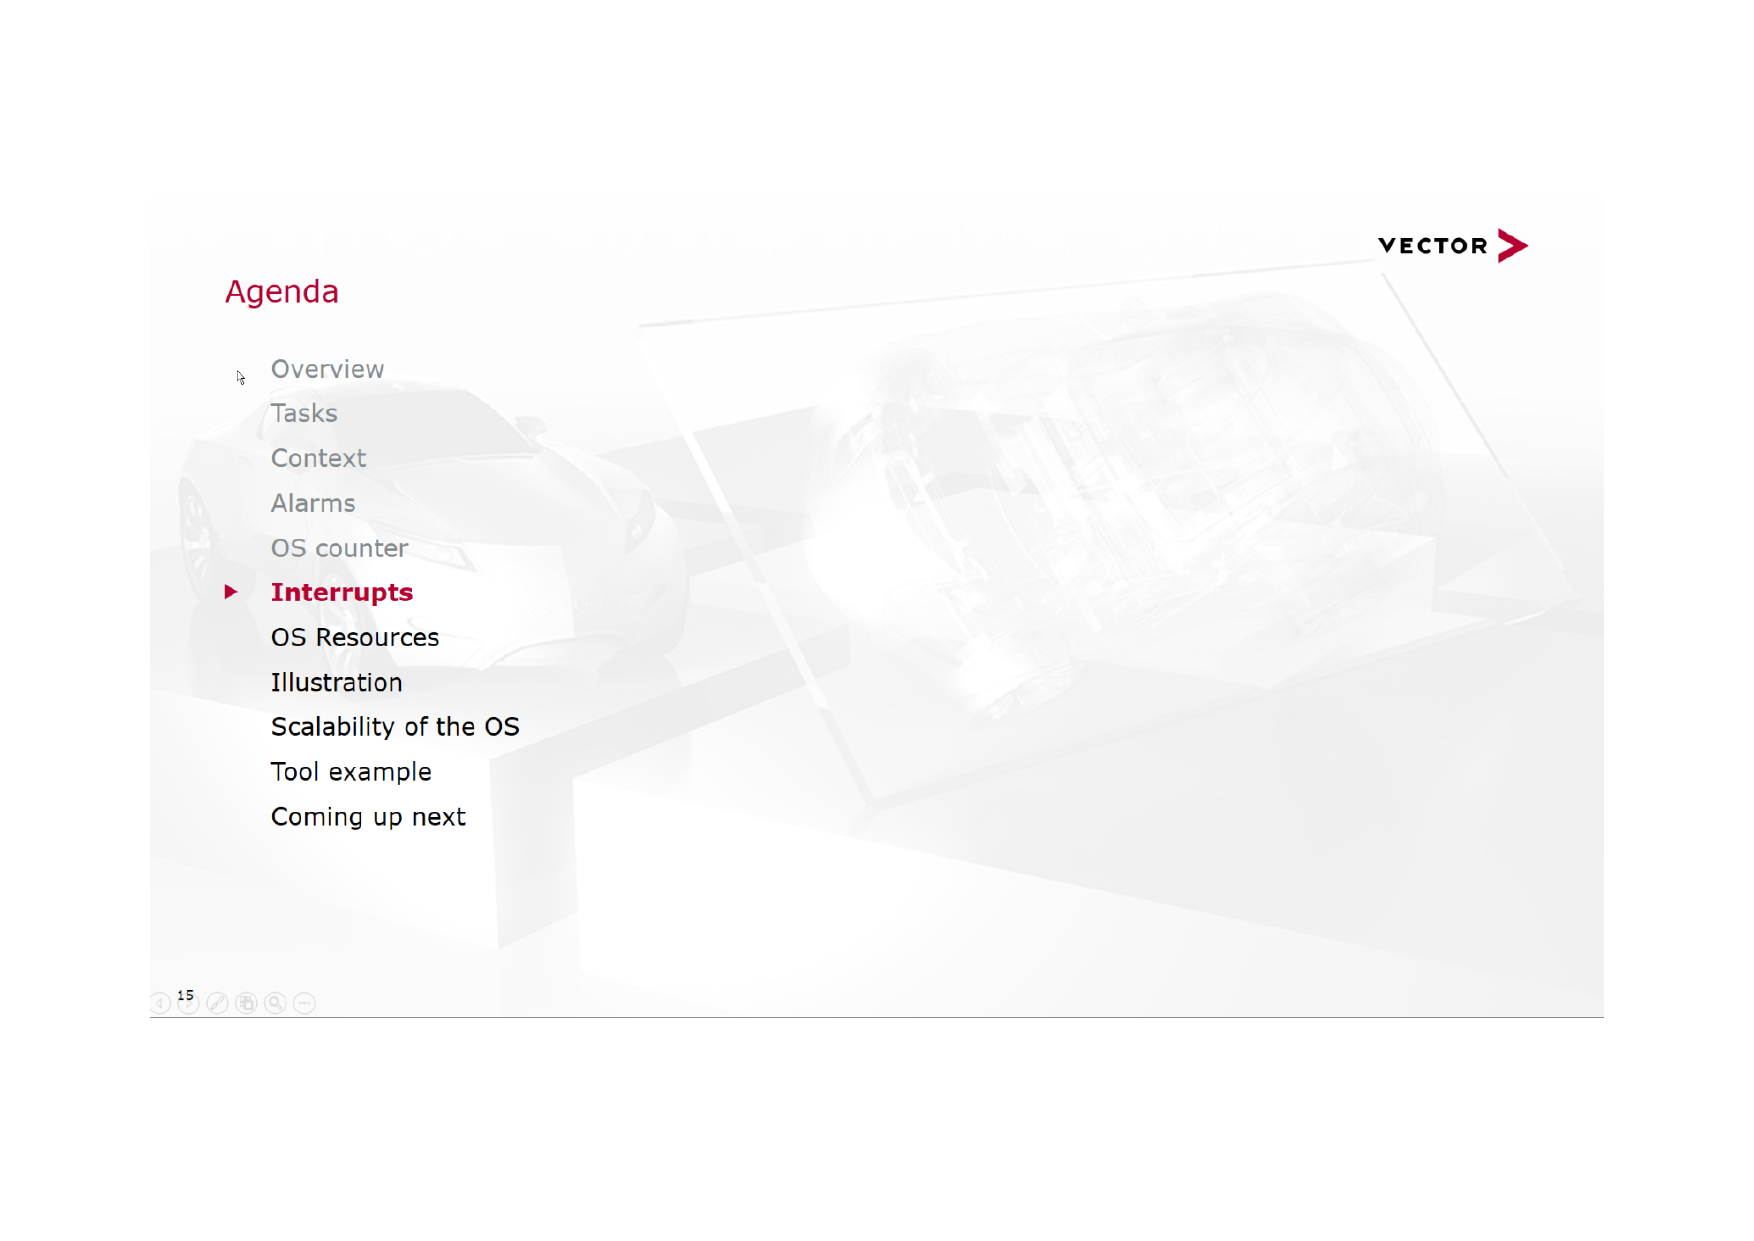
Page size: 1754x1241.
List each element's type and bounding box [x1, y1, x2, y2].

picture [150, 197, 1604, 1018]
